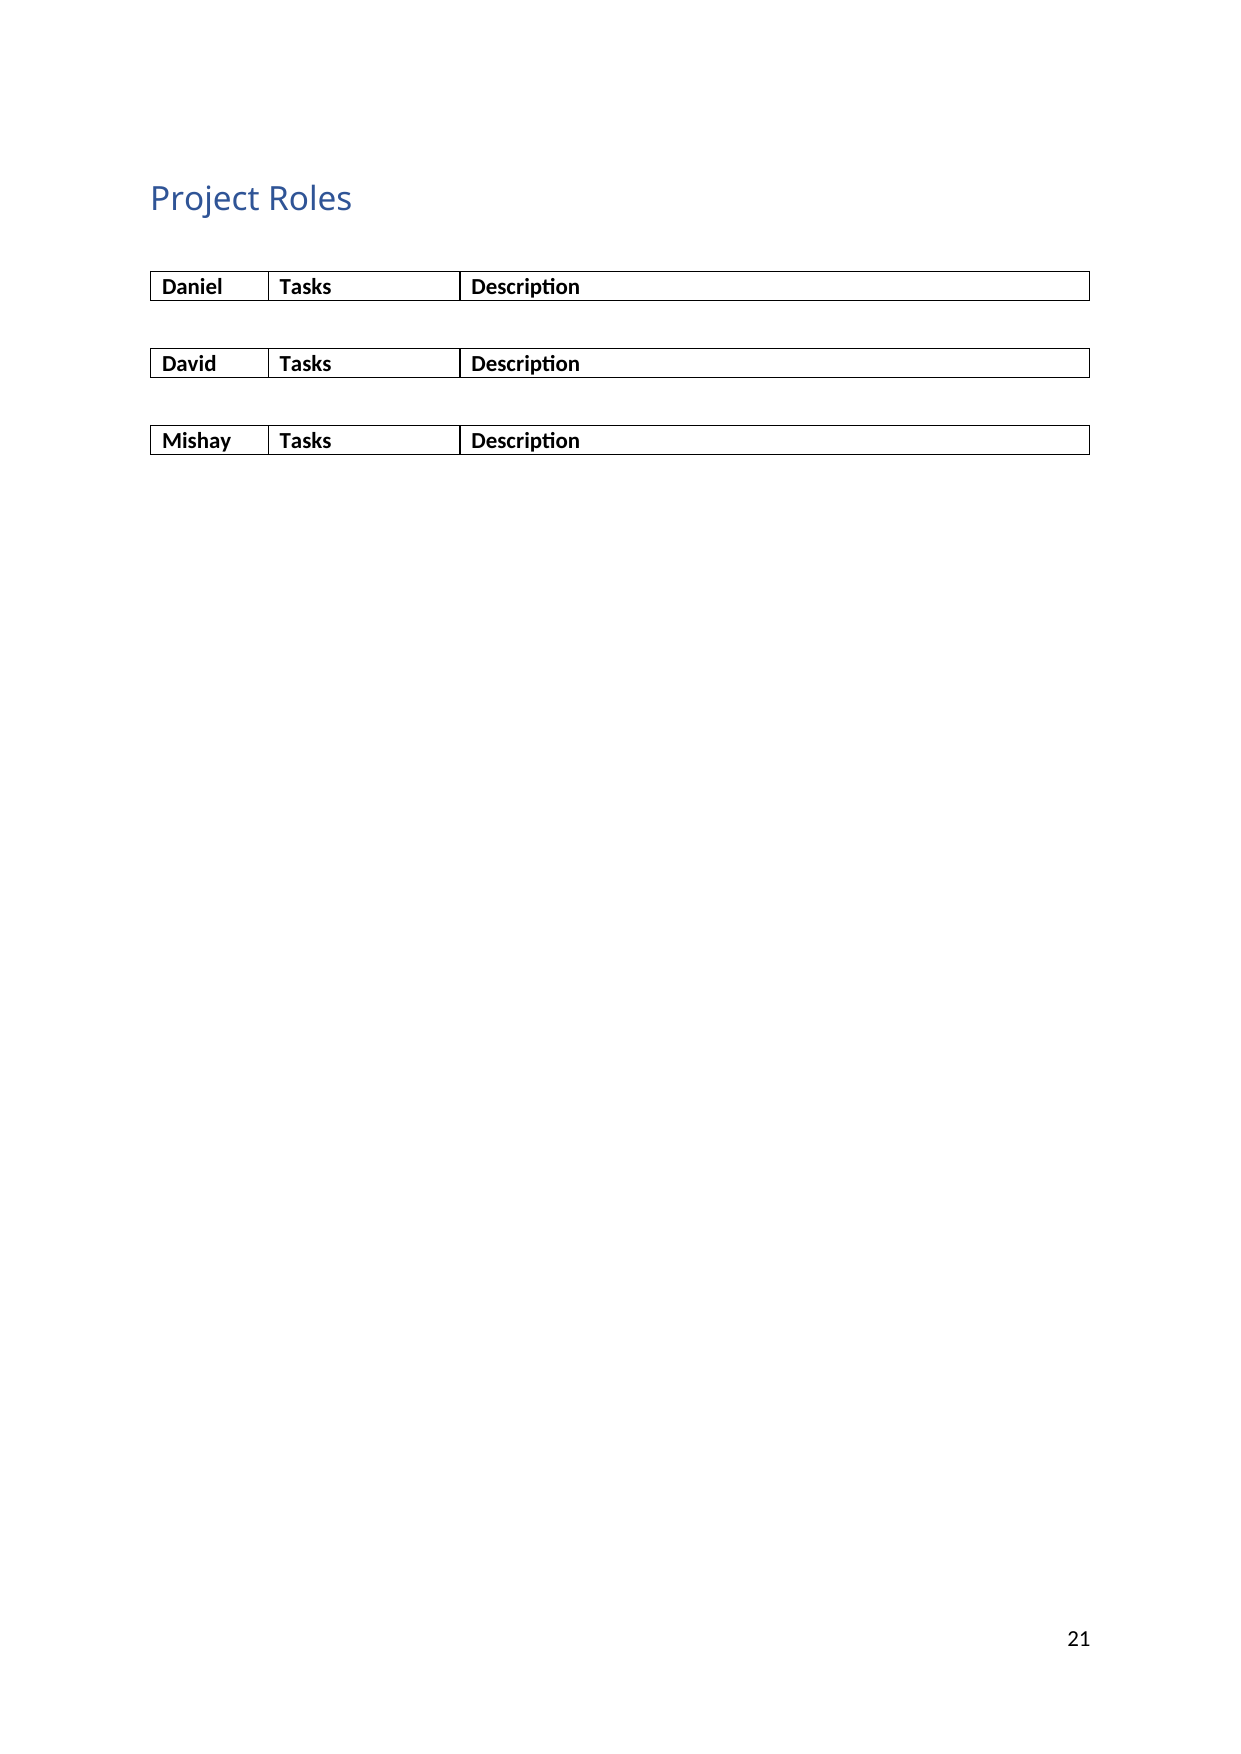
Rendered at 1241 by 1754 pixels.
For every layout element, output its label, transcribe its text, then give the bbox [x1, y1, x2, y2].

table_header Tasks [269, 272, 459, 300]
table_header Description [461, 426, 1089, 454]
table_header David [151, 349, 268, 377]
table_header Daniel [151, 272, 268, 300]
subtitle Project Roles [150, 175, 1090, 220]
table_header Tasks [269, 349, 459, 377]
table_header Tasks [269, 426, 459, 454]
table_header Description [461, 349, 1089, 377]
table_header Mishay [151, 426, 268, 454]
table_header Description [461, 272, 1089, 300]
